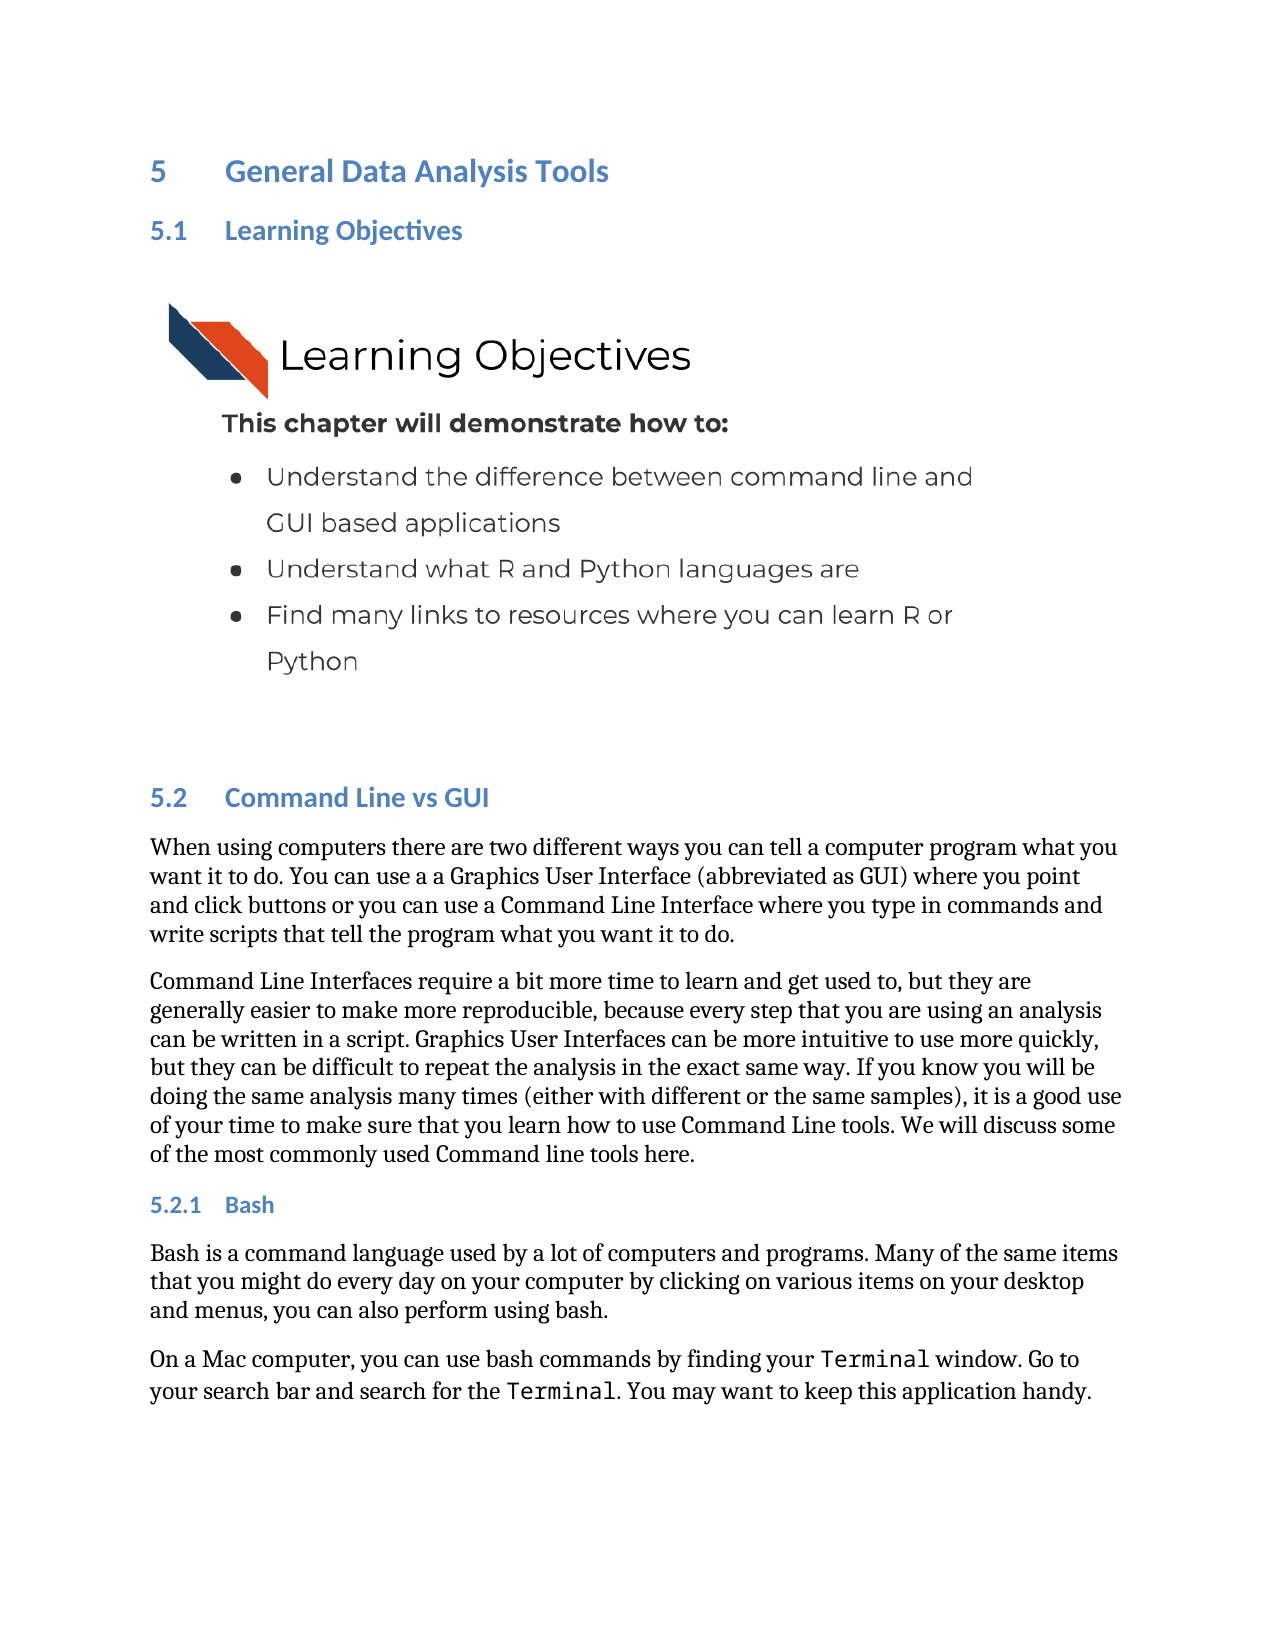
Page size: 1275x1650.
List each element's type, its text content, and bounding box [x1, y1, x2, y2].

subtitle 5.2 Command Line vs GUI [150, 779, 1125, 814]
subtitle 5.2.1 Bash [150, 1189, 1125, 1220]
text When using computers there are two different ways you can tell a computer program what you want it to do. You can use a a Graphics User Interface (abbreviated as GUI) where you point and click buttons or you can use a Command Line Interface where you type in commands and write scripts that tell the program what you want it to do. [150, 833, 1125, 948]
text On a Mac computer, you can use bash commands by finding your Terminal window. Go to your search bar and search for the Terminal. You may want to keep this application handy. [150, 1343, 1125, 1406]
text Command Line Interfaces require a bit more time to learn and get used to, but they are generally easier to make more reproducible, because every step that you are using an analysis can be written in a script. Graphics User Interfaces can be more intuitive to use more quickly, but they can be difficult to repeat the analysis in the exact same way. If you know you will be doing the same analysis many times (either with different or the same samples), it is a good use of your time to make sure that you learn how to use Command Line tools. We will discuss some of the most commonly used Command line tools here. [150, 967, 1125, 1168]
subtitle 5 General Data Analysis Tools [150, 150, 1125, 191]
text Bash is a command language used by a lot of computers and programs. Many of the same items that you might do every day on your computer by clicking on various items on your desktop and menus, you can also perform using bash. [150, 1238, 1125, 1325]
subtitle 5.1 Learning Objectives [150, 212, 1125, 247]
picture [168, 266, 1044, 759]
